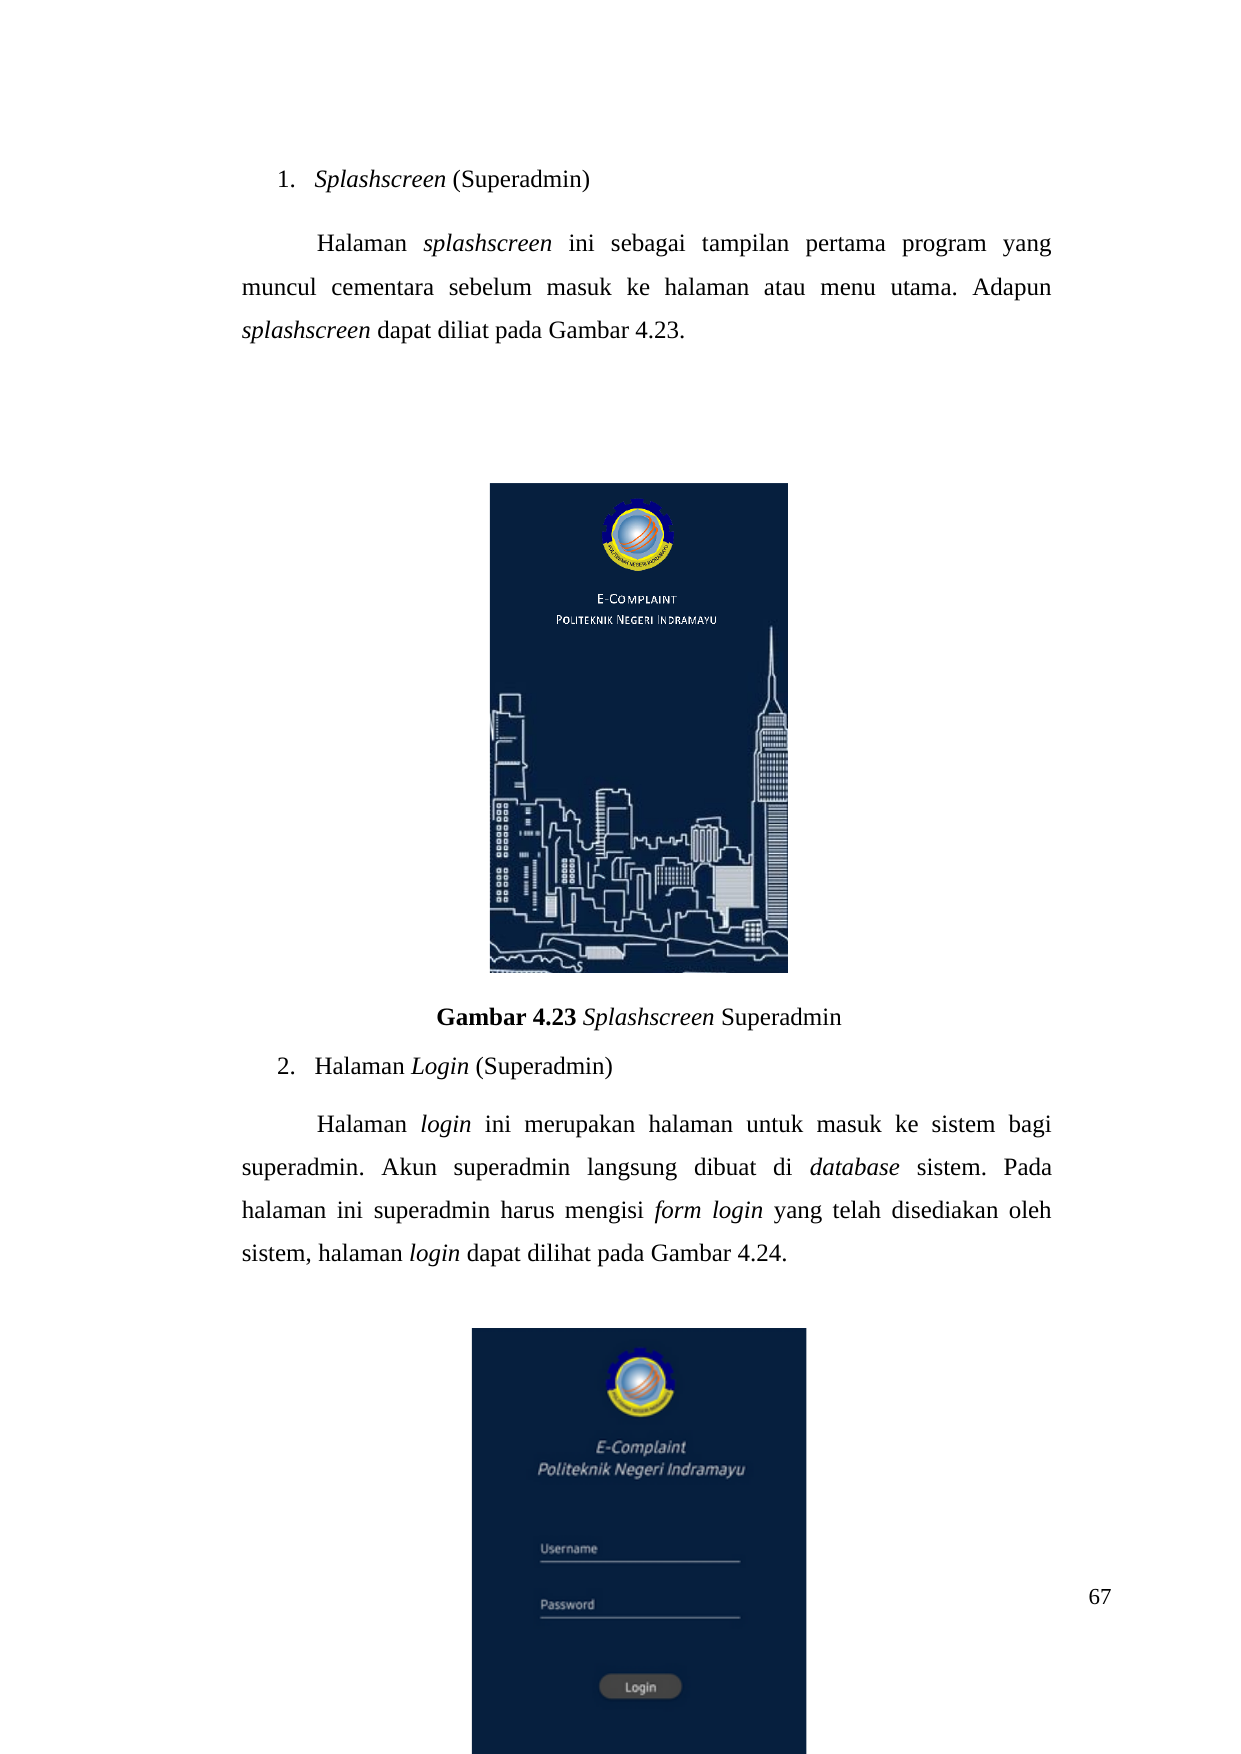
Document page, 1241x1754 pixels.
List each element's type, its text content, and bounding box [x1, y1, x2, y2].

picture [489, 483, 788, 973]
text Halaman login ini merupakan halaman untuk masuk ke sistem bagi superadmin. Akun superadmin langsung dibuat di database sistem. Pada halaman ini superadmin harus mengisi form login yang telah disediakan oleh sistem, halaman login dapat dilihat pada Gambar 4.24. [242, 1109, 1052, 1267]
text Gambar 4.23 Splashscreen Superadmin [167, 1002, 1111, 1031]
list Splashscreen (Superadmin) [277, 164, 1052, 193]
list Halaman Login (Superadmin) [277, 1051, 1052, 1080]
picture [471, 1328, 807, 1754]
text Halaman splashscreen ini sebagai tampilan pertama program yang muncul cementara sebelum masuk ke halaman atau menu utama. Adapun splashscreen dapat diliat pada Gambar 4.23. [242, 228, 1052, 343]
